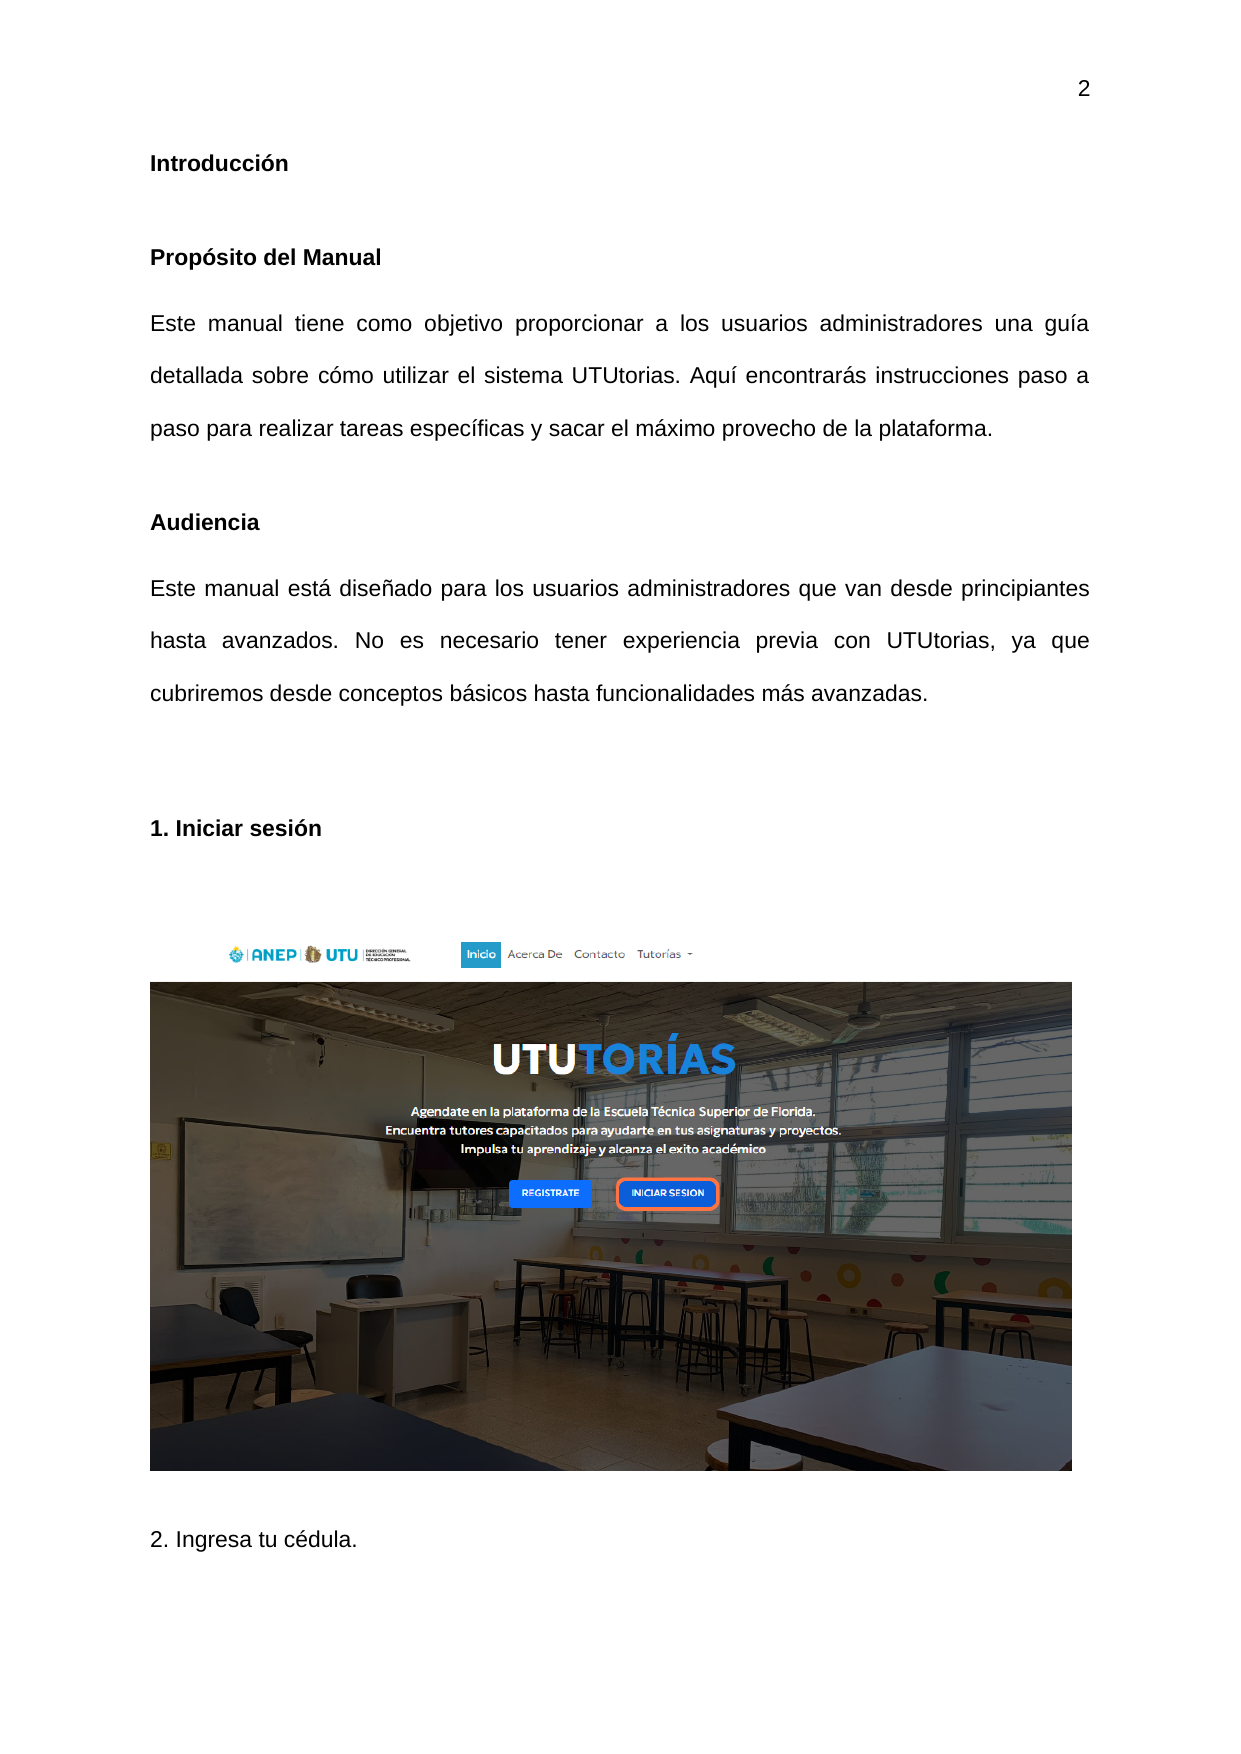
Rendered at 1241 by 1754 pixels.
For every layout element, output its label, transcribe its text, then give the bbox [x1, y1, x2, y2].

text Este manual tiene como objetivo proporcionar a los usuarios administradores una guía detallada sobre cómo utilizar el sistema UTUtorias. Aquí encontrarás instrucciones paso a paso para realizar tareas específicas y sacar el máximo provecho de la plataforma. [150, 309, 1090, 441]
picture [150, 928, 1072, 1471]
subtitle 1. Iniciar sesión [150, 814, 1090, 841]
text Este manual está diseñado para los usuarios administradores que van desde principiantes hasta avanzados. No es necesario tener experiencia previa con UTUtorias, ya que cubriremos desde conceptos básicos hasta funcionalidades más avanzadas. [150, 574, 1090, 706]
subtitle Propósito del Manual [150, 244, 1090, 271]
subtitle Audiencia [150, 509, 1090, 536]
text 2. Ingresa tu cédula. [150, 1526, 1090, 1552]
subtitle Introducción [150, 150, 1090, 176]
